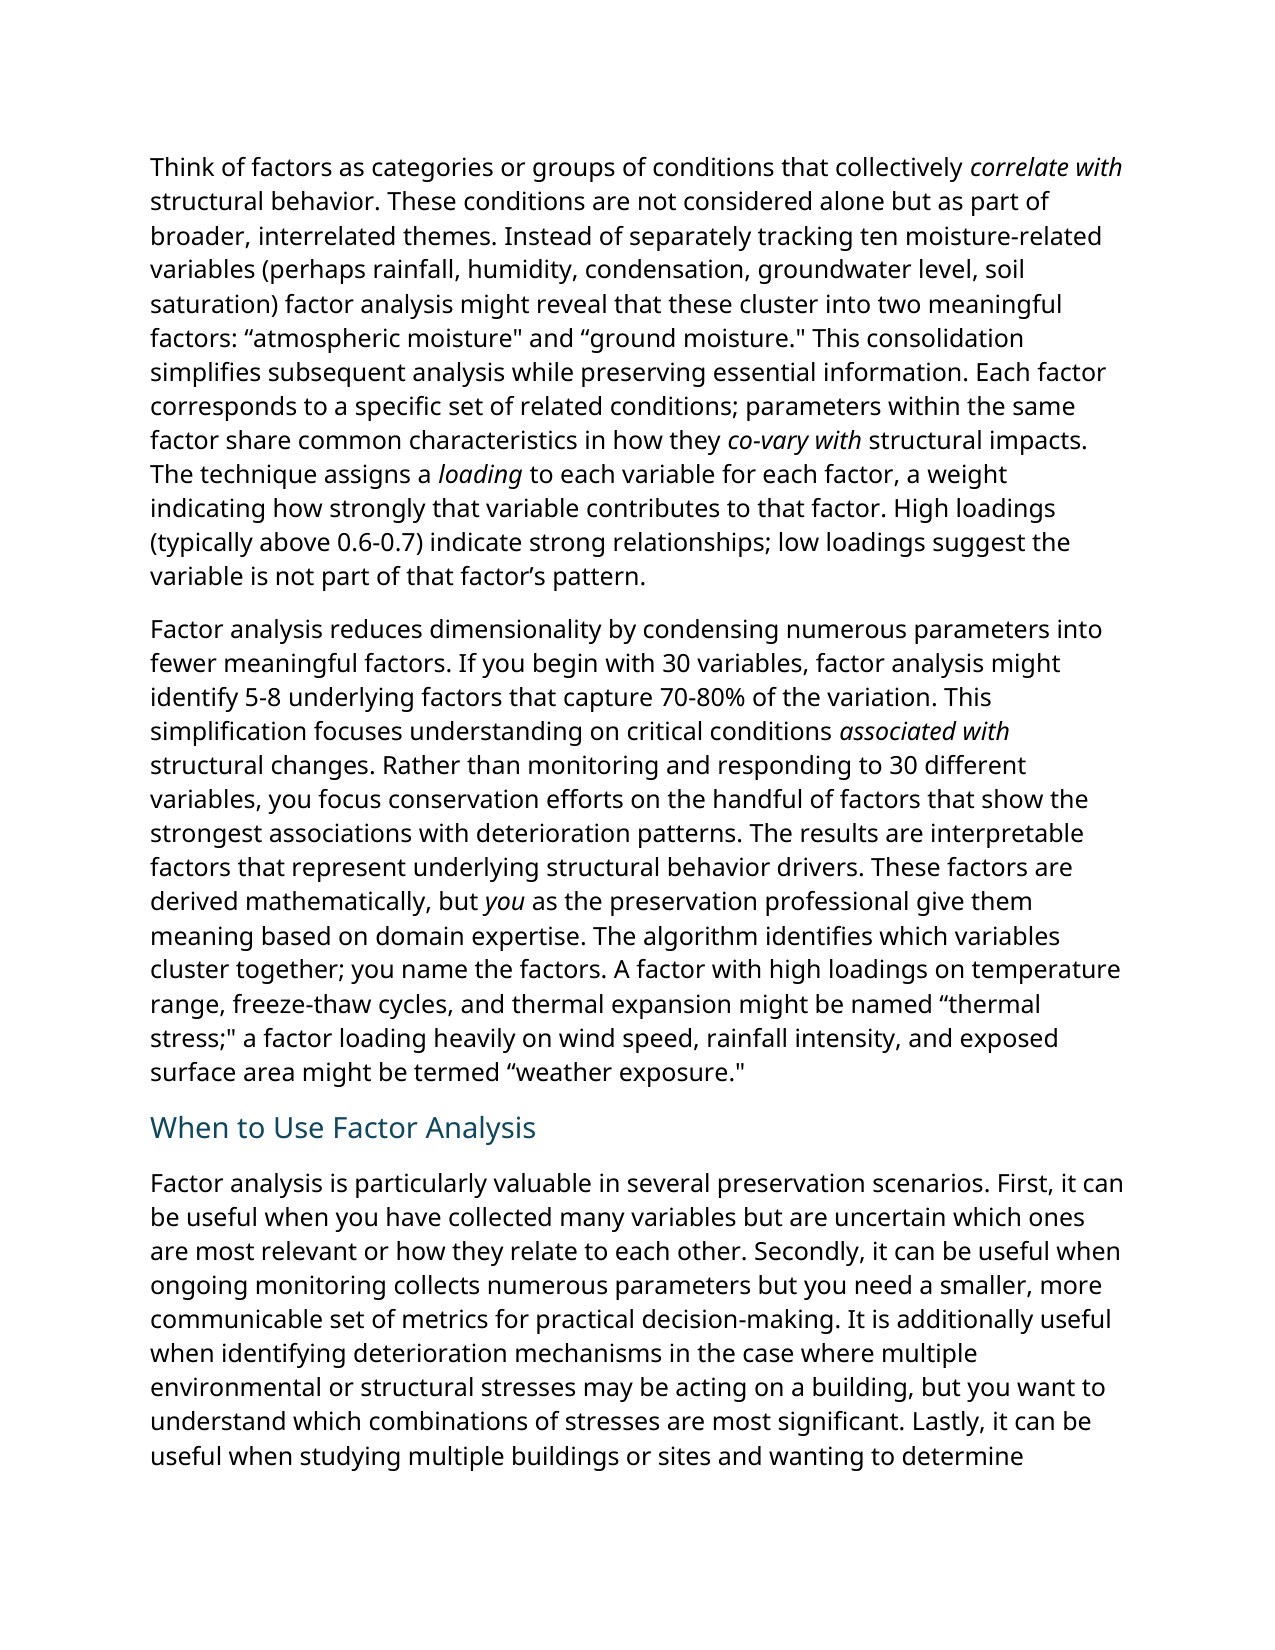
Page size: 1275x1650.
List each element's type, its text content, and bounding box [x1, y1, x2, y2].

subtitle When to Use Factor Analysis [150, 1107, 1125, 1147]
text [150, 1166, 1125, 1472]
text Factor analysis reduces dimensionality by condensing numerous parameters into fewer meaningful factors. If you begin with 30 variables, factor analysis might identify 5-8 underlying factors that capture 70-80% of the variation. This simplification focuses understanding on critical conditions associated with structural changes. Rather than monitoring and responding to 30 different variables, you focus conservation efforts on the handful of factors that show the strongest associations with deterioration patterns. The results are interpretable factors that represent underlying structural behavior drivers. These factors are derived mathematically, but you as the preservation professional give them meaning based on domain expertise. The algorithm identifies which variables cluster together; you name the factors. A factor with high loadings on temperature range, freeze-thaw cycles, and thermal expansion might be named “thermal stress;" a factor loading heavily on wind speed, rainfall intensity, and exposed surface area might be termed “weather exposure." [150, 612, 1125, 1088]
text Think of factors as categories or groups of conditions that collectively correlate with structural behavior. These conditions are not considered alone but as part of broader, interrelated themes. Instead of separately tracking ten moisture-related variables (perhaps rainfall, humidity, condensation, groundwater level, soil saturation) factor analysis might reveal that these cluster into two meaningful factors: “atmospheric moisture" and “ground moisture." This consolidation simplifies subsequent analysis while preserving essential information. Each factor corresponds to a specific set of related conditions; parameters within the same factor share common characteristics in how they co-vary with structural impacts. The technique assigns a loading to each variable for each factor, a weight indicating how strongly that variable contributes to that factor. High loadings (typically above 0.6-0.7) indicate strong relationships; low loadings suggest the variable is not part of that factor’s pattern. [150, 150, 1125, 593]
